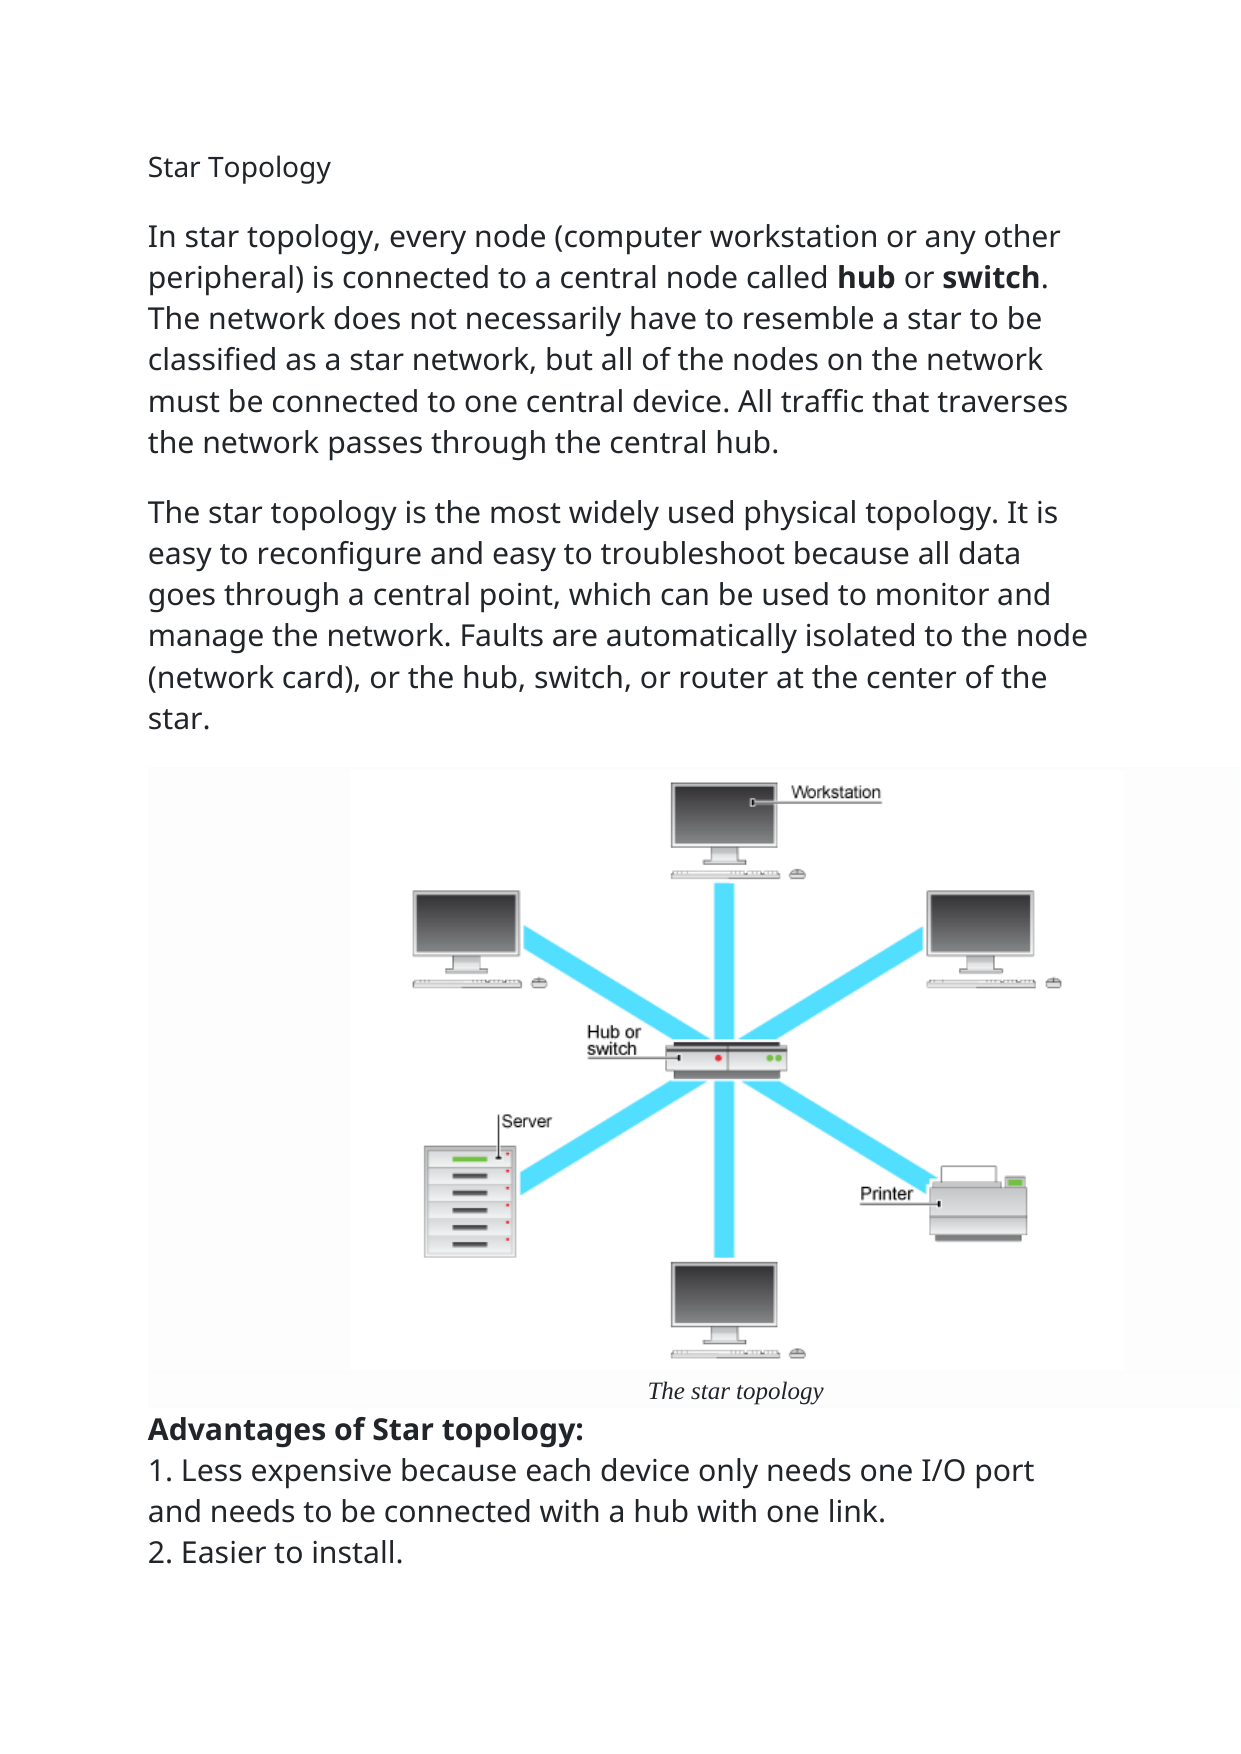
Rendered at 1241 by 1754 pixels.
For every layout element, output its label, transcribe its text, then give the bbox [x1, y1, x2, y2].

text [148, 1408, 1093, 1572]
table_cell The star topology [149, 1374, 1239, 1406]
picture [349, 770, 1124, 1370]
text Star Topology [148, 148, 1093, 186]
table_header [149, 769, 1239, 1371]
text In star topology, every node (computer workstation or any other peripheral) is connected to a central node called hub or switch. The network does not necessarily have to resemble a star to be classified as a star network, but all of the nodes on the network must be connected to one central device. All traffic that traverses the network passes through the central hub. [148, 215, 1093, 462]
text The star topology is the most widely used physical topology. It is easy to reconfigure and easy to troubleshoot because all data goes through a central point, which can be used to monitor and manage the network. Faults are automatically isolated to the node (network card), or the hub, switch, or router at the center of the star. [148, 491, 1093, 738]
